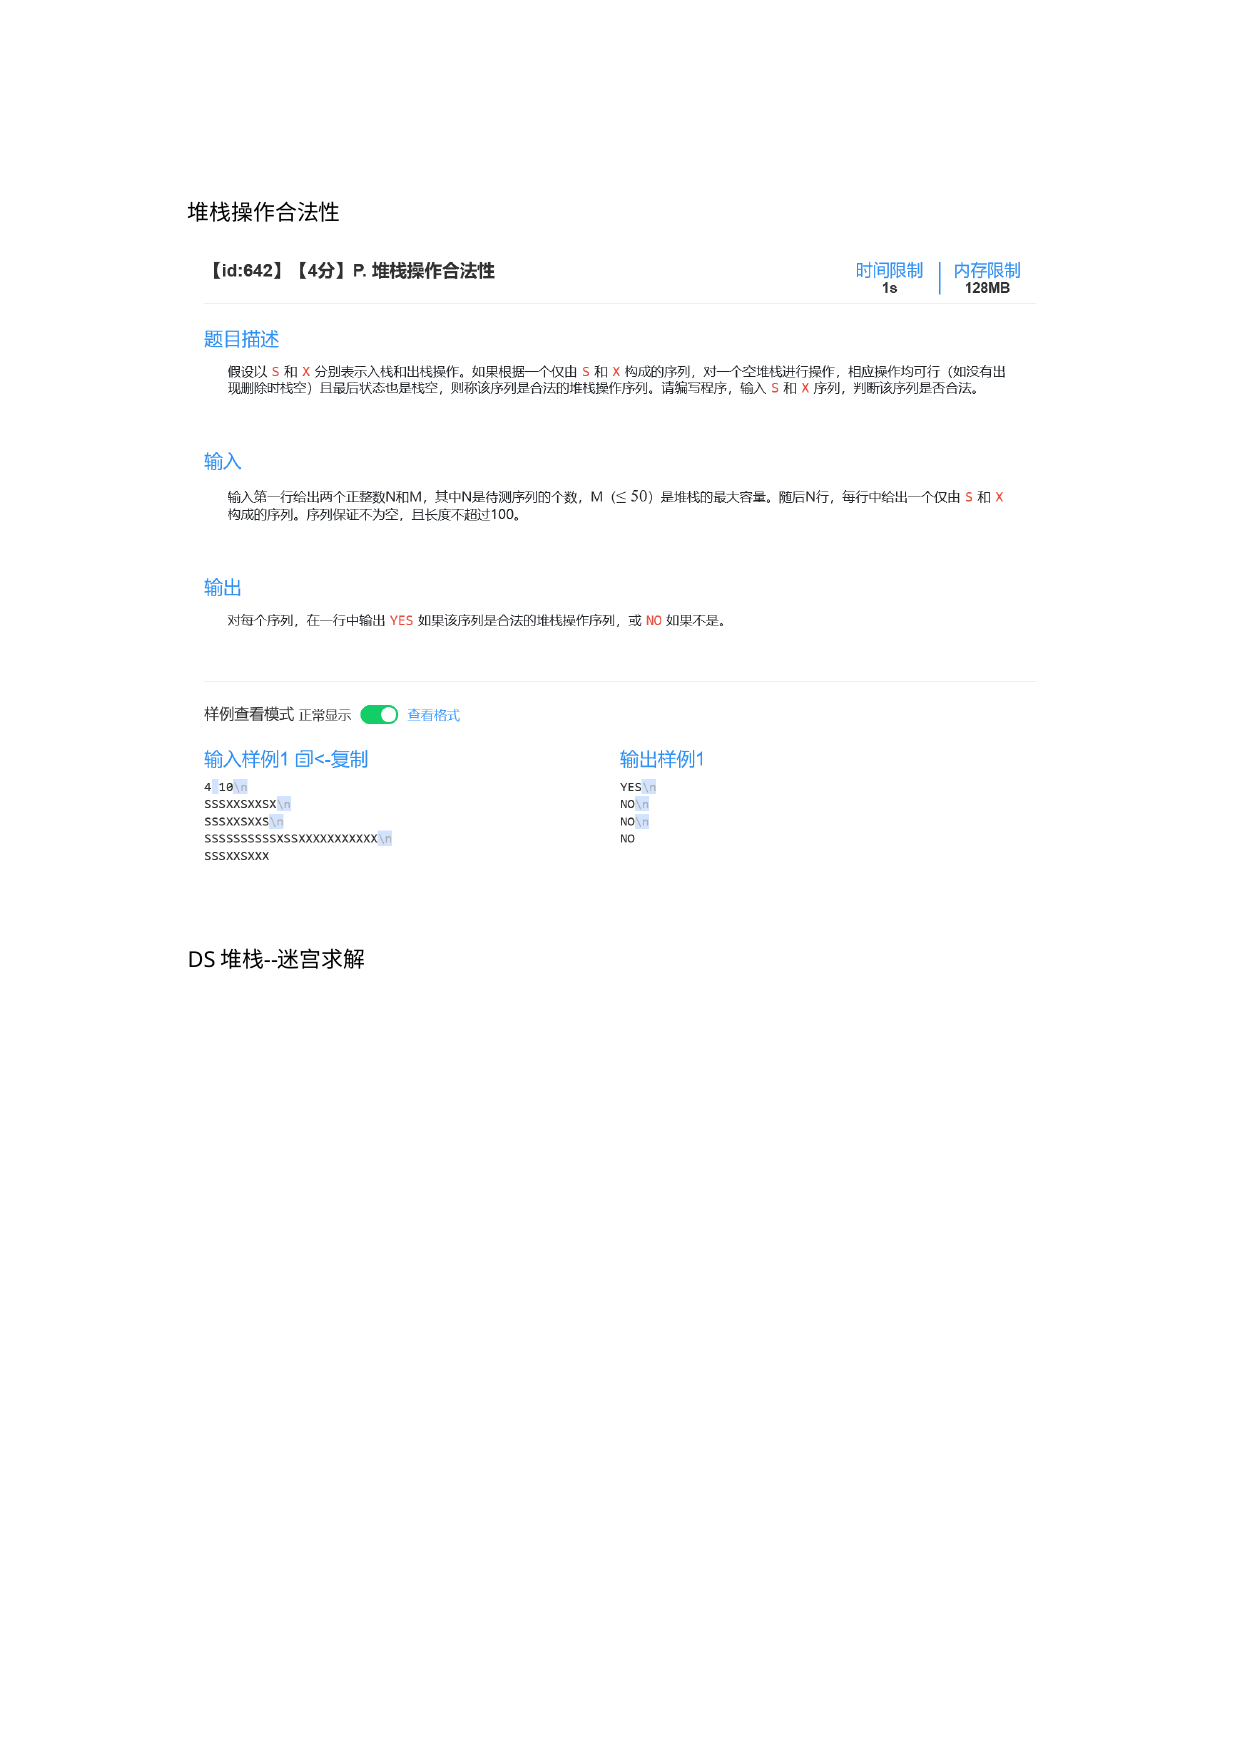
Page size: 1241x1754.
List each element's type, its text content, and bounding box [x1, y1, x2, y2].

text 堆栈操作合法性 [187, 194, 1053, 227]
text DS堆栈--迷宫求解 [187, 942, 1053, 974]
picture [187, 227, 1053, 878]
